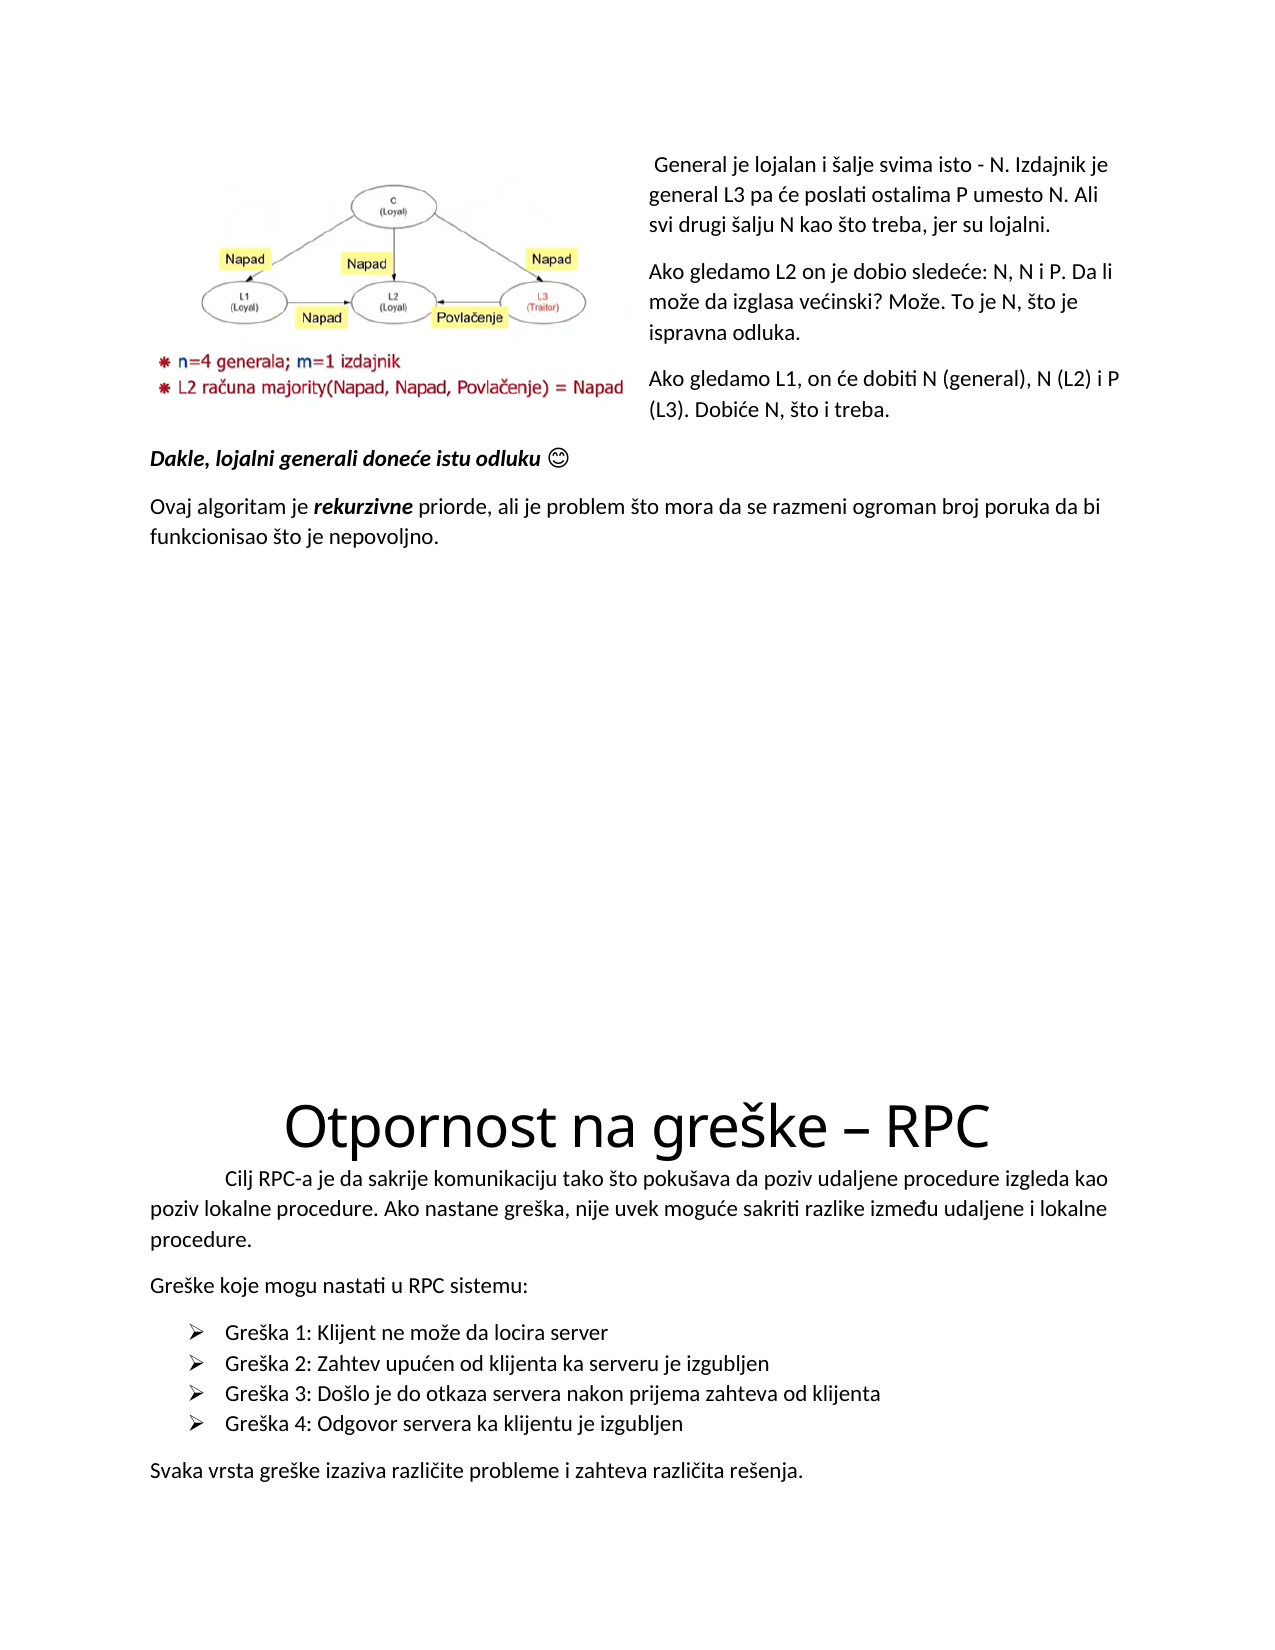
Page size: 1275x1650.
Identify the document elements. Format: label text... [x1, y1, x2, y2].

picture [150, 150, 630, 404]
title Otpornost na greške – RPC [150, 1085, 1125, 1164]
text Ako gledamo L2 on je dobio sledeće: N, N i P. Da li može da izglasa većinski? Može. To je N, što je ispravna odluka. [630, 257, 1125, 346]
text Ovaj algoritam je rekurzivne priorde, ali je problem što mora da se razmeni ogroman broj poruka da bi funkcionisao što je nepovoljno. [150, 492, 1125, 550]
text Ako gledamo L1, on će dobiti N (general), N (L2) i P (L3). Dobiće N, što i treba. [150, 364, 1125, 423]
text Cilj RPC-a je da sakrije komunikaciju tako što pokušava da poziv udaljene procedure izgleda kao poziv lokalne procedure. Ako nastane greška, nije uvek moguće sakriti razlike između udaljene i lokalne procedure. [150, 1164, 1125, 1253]
text Svaka vrsta greške izaziva različite probleme i zahteva različita rešenja. [150, 1456, 1125, 1484]
text Dakle, lojalni generali doneće istu odluku [150, 442, 1125, 473]
list Greška 4: Odgovor servera ka klijentu je izgubljen [187, 1409, 1125, 1437]
list Greška 1: Klijent ne može da locira server [187, 1318, 1125, 1346]
text General je lojalan i šalje svima isto - N. Izdajnik je general L3 pa će poslati ostalima P umesto N. Ali svi drugi šalju N kao što treba, jer su lojalni. [630, 150, 1125, 238]
text Greške koje mogu nastati u RPC sistemu: [150, 1272, 1125, 1299]
list Greška 2: Zahtev upućen od klijenta ka serveru je izgubljen [187, 1349, 1125, 1377]
list Greška 3: Došlo je do otkaza servera nakon prijema zahteva od klijenta [187, 1379, 1125, 1407]
